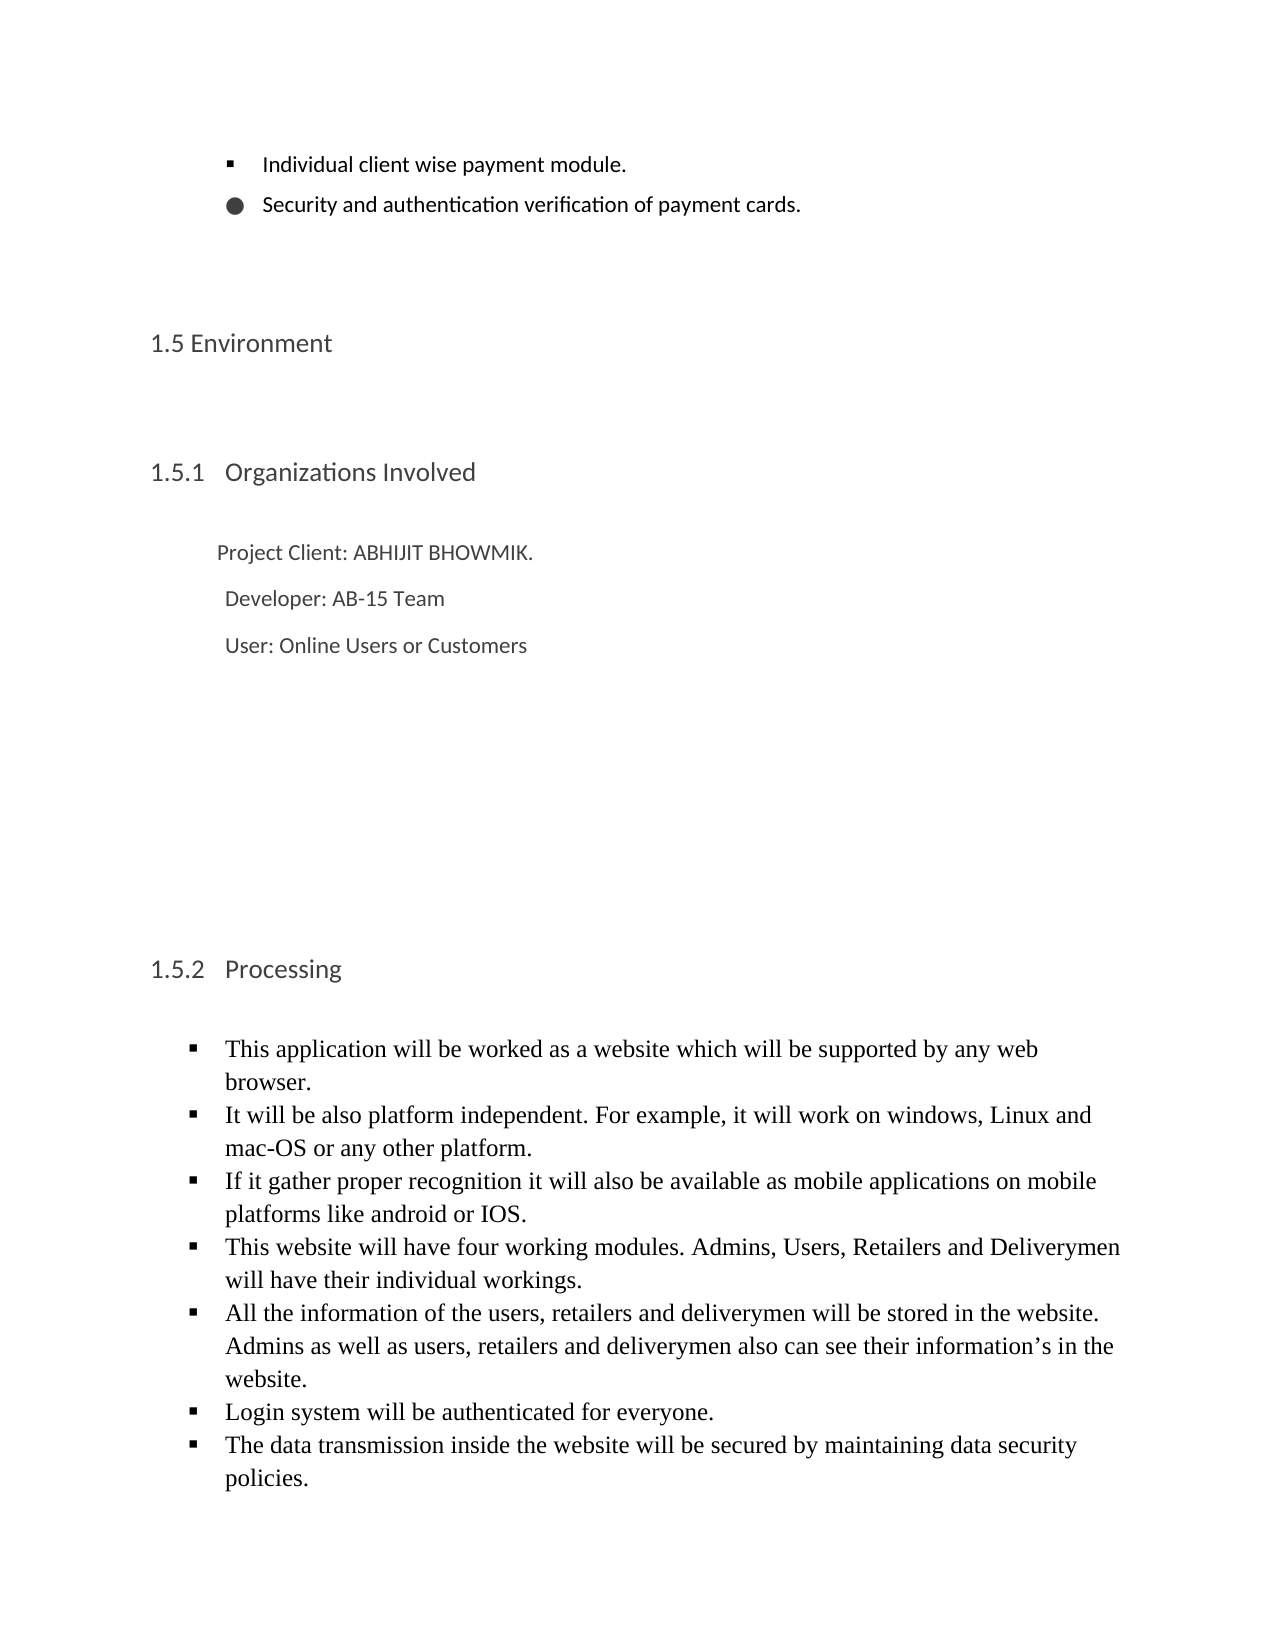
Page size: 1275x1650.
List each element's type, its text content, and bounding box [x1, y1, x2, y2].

text Developer: AB-15 Team [150, 584, 1125, 612]
list Login system will be authenticated for everyone. [187, 1397, 1125, 1426]
list If it gather proper recognition it will also be available as mobile applications on mobile platforms like android or IOS. [187, 1166, 1125, 1228]
list All the information of the users, retailers and deliverymen will be stored in the website. Admins as well as users, retailers and deliverymen also can see their information’s in the website. [187, 1298, 1125, 1393]
list Individual client wise payment module. [225, 150, 1125, 178]
list It will be also platform independent. For example, it will work on windows, Linux and mac-OS or any other platform. [187, 1100, 1125, 1162]
list The data transmission inside the website will be secured by maintaining data security policies. [187, 1431, 1125, 1492]
subtitle 1.5.2 Processing [150, 952, 1125, 985]
list This website will have four working modules. Admins, Users, Retailers and Deliverymen will have their individual workings. [187, 1232, 1125, 1294]
list Security and authentication verification of payment cards. [225, 178, 1125, 225]
list This application will be worked as a website which will be supported by any web browser. [187, 1034, 1125, 1096]
text Project Client: ABHIJIT BHOWMIK. [150, 538, 1125, 566]
subtitle 1.5 Environment [150, 326, 1125, 359]
subtitle 1.5.1 Organizations Involved [150, 455, 1125, 488]
text User: Online Users or Customers [150, 631, 1125, 659]
